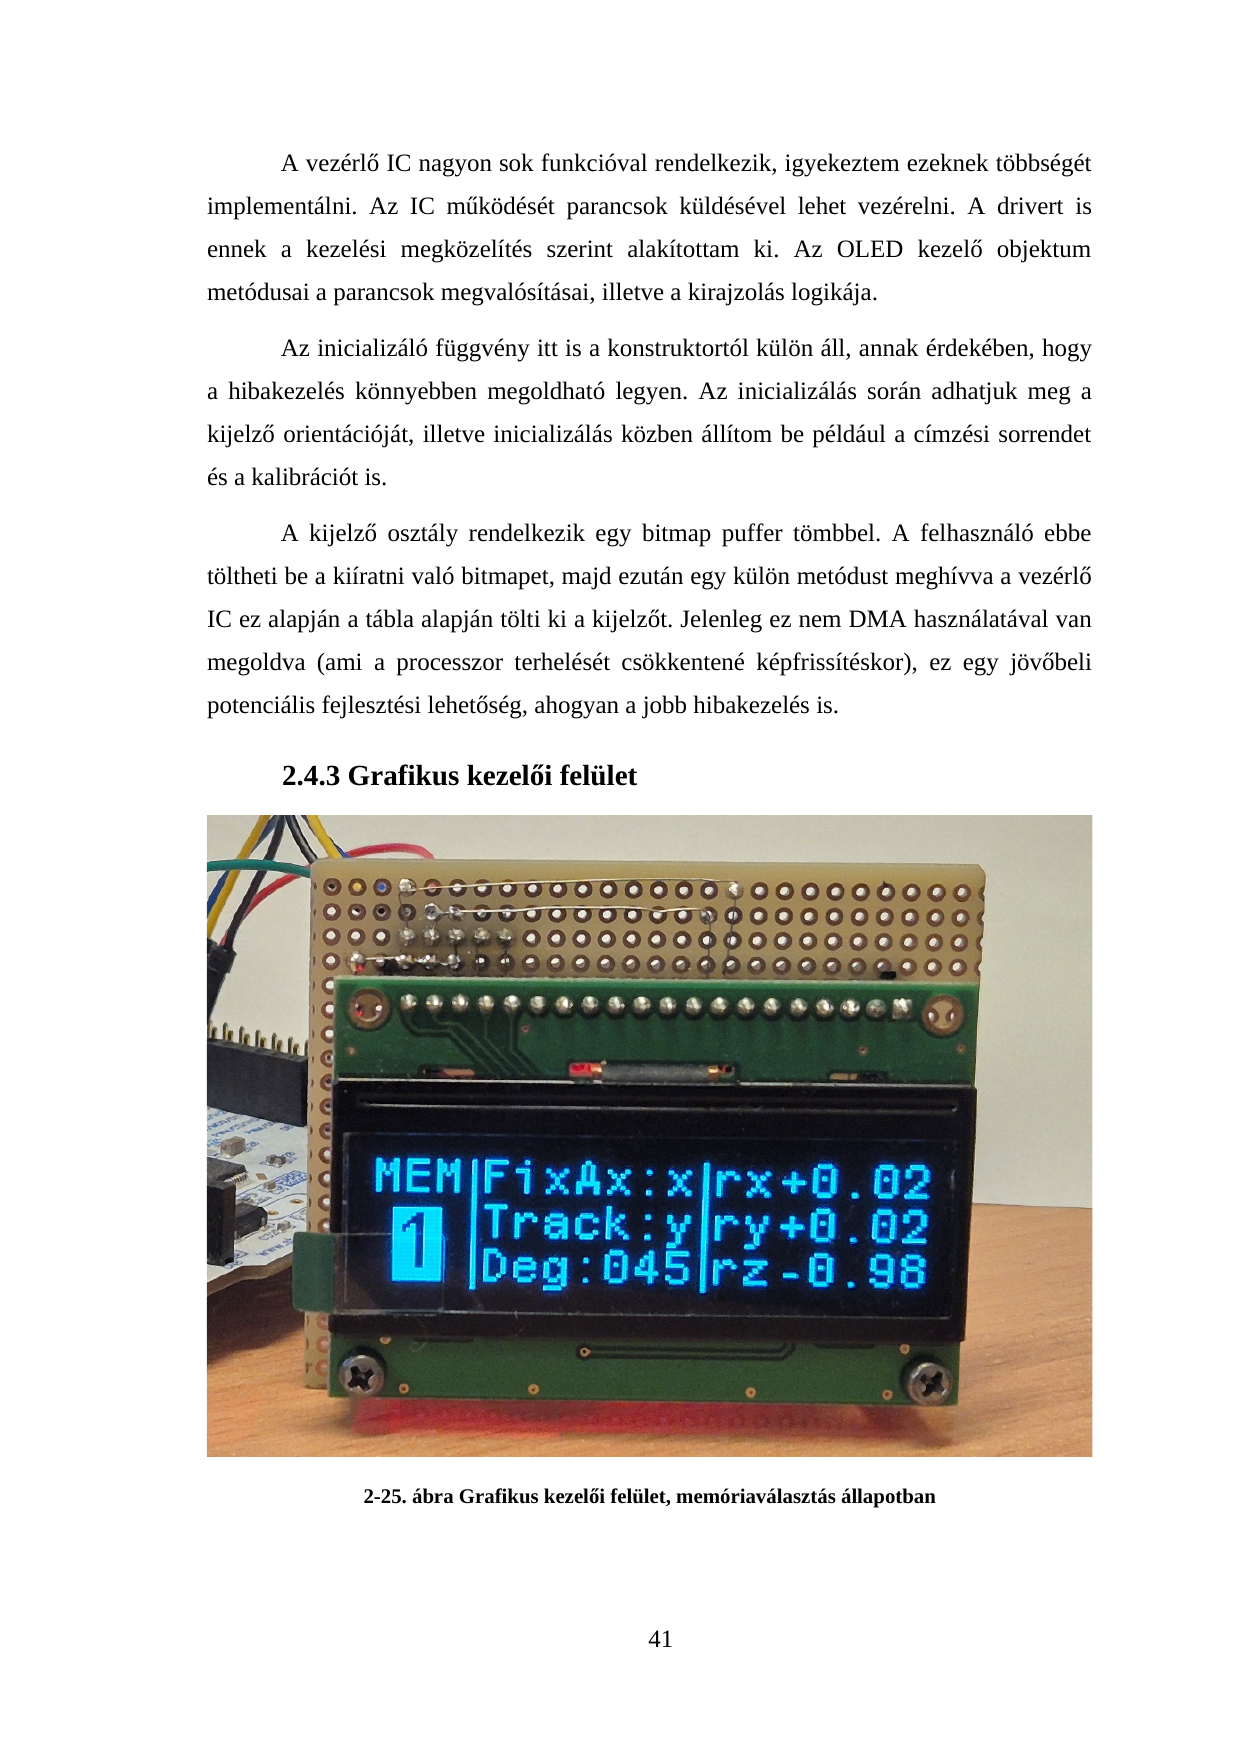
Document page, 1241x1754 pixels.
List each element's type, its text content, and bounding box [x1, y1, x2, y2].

picture [206, 815, 1093, 1457]
text Az inicializáló függvény itt is a konstruktortól külön áll, annak érdekében, hogy a hibakezelés könnyebben megoldható legyen. Az inicializálás során adhatjuk meg a kijelző orientációját, illetve inicializálás közben állítom be például a címzési sorrendet és a kalibrációt is. [207, 333, 1092, 491]
subtitle Grafikus kezelői felület [207, 758, 1092, 792]
text A kijelző osztály rendelkezik egy bitmap puffer tömbbel. A felhasználó ebbe töltheti be a kiíratni való bitmapet, majd ezután egy külön metódust meghívva a vezérlő IC ez alapján a tábla alapján tölti ki a kijelzőt. Jelenleg ez nem DMA használatával van megoldva (ami a processzor terhelését csökkentené képfrissítéskor), ez egy jövőbeli potenciális fejlesztési lehetőség, ahogyan a jobb hibakezelés is. [207, 518, 1092, 719]
text A vezérlő IC nagyon sok funkcióval rendelkezik, igyekeztem ezeknek többségét implementálni. Az IC működését parancsok küldésével lehet vezérelni. A drivert is ennek a kezelési megközelítés szerint alakítottam ki. Az OLED kezelő objektum metódusai a parancsok megvalósításai, illetve a kirajzolás logikája. [207, 148, 1092, 306]
